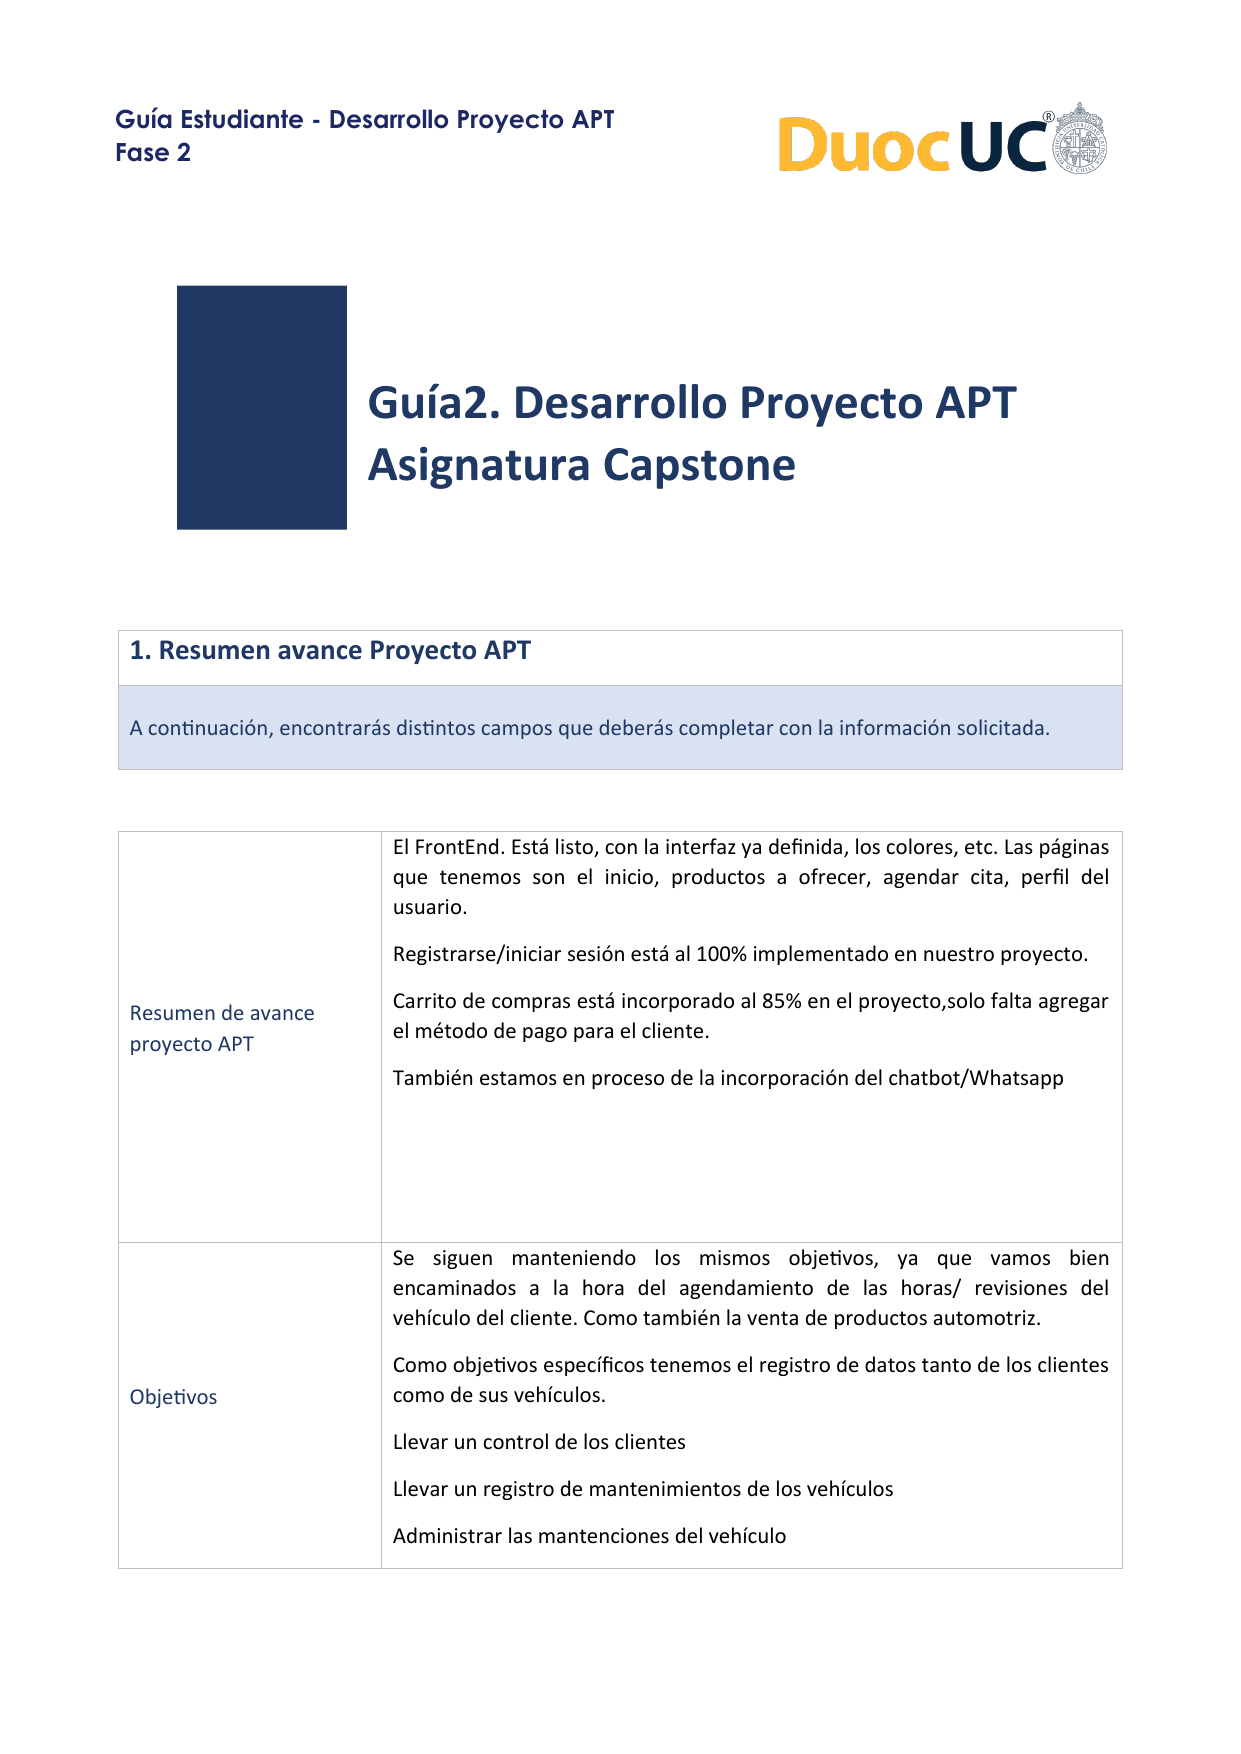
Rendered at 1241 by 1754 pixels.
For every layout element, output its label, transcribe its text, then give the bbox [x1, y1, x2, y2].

table_header 1. Resumen avance Proyecto APT [119, 631, 1122, 685]
table_header El FrontEnd. Está listo, con la interfaz ya definida, los colores, etc. Las páginas que tenemos son el inicio, productos a ofrecer, agendar cita, perfil del usuario. Registrarse/iniciar sesión está al 100% implementado en nuestro proyecto. Carrito de compras está incorporado al 85% en el proyecto,solo falta agregar el método de pago para el cliente. También estamos en proceso de la incorporación del chatbot/Whatsapp [382, 832, 1122, 1242]
picture [779, 102, 1107, 174]
table_cell Objetivos [119, 1243, 381, 1568]
table_cell A continuación, encontrarás distintos campos que deberás completar con la información solicitada. [119, 686, 1122, 769]
table_header Resumen de avance proyecto APT [119, 832, 381, 1242]
